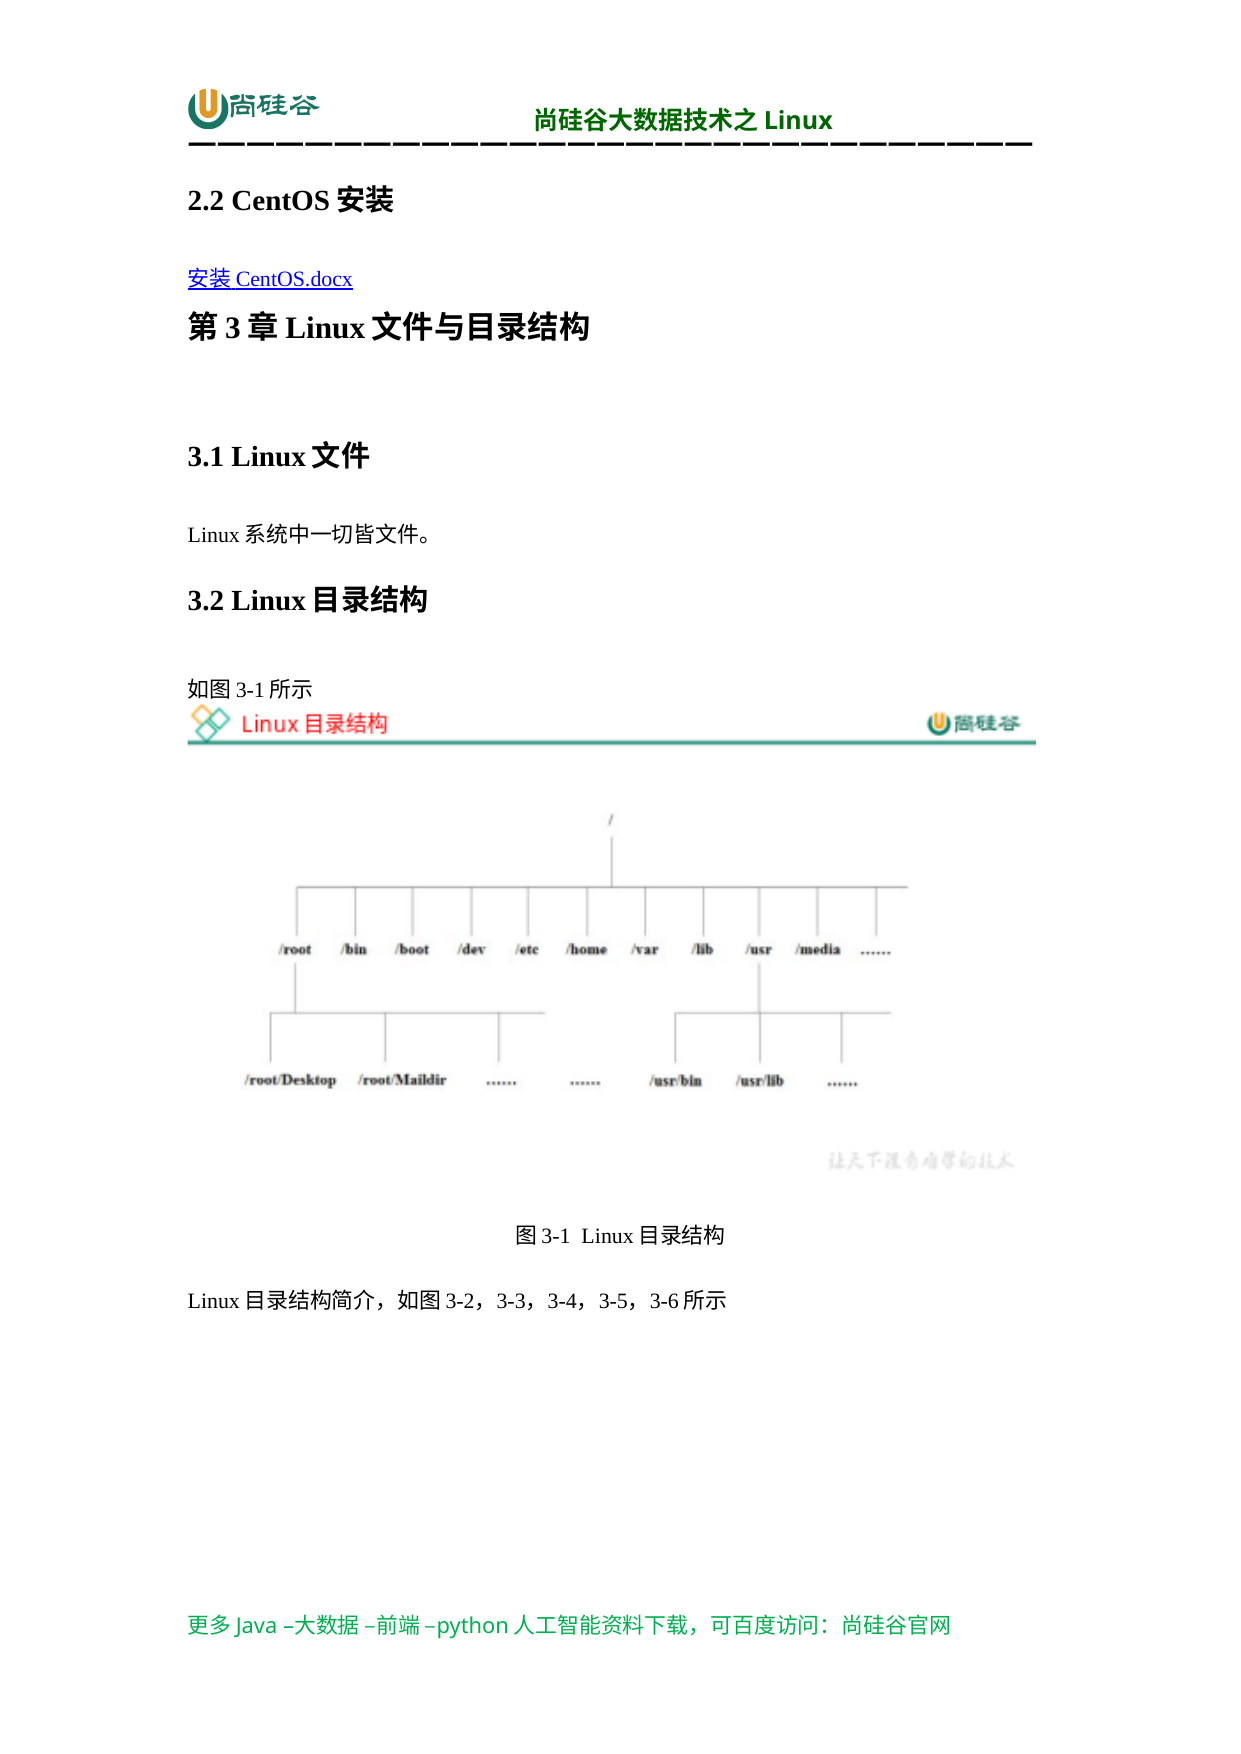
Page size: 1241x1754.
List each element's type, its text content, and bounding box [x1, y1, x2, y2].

subtitle 第3章 Linux文件与目录结构 [187, 293, 1053, 358]
subtitle 3.1 Linux文件 [187, 421, 1053, 486]
text 安装CentOS.docx [187, 260, 1053, 293]
text Linux系统中一切皆文件。 [187, 516, 1053, 549]
text 如图3-1所示 [187, 672, 1053, 704]
subtitle 3.2 Linux目录结构 [187, 565, 1053, 630]
picture [187, 88, 321, 130]
subtitle 2.2 CentOS安装 [187, 165, 1053, 230]
text Linux目录结构简介，如图3-2，3-3，3-4，3-5，3-6所示 [187, 1282, 1053, 1315]
text 图3-1 Linux目录结构 [187, 1217, 1053, 1250]
